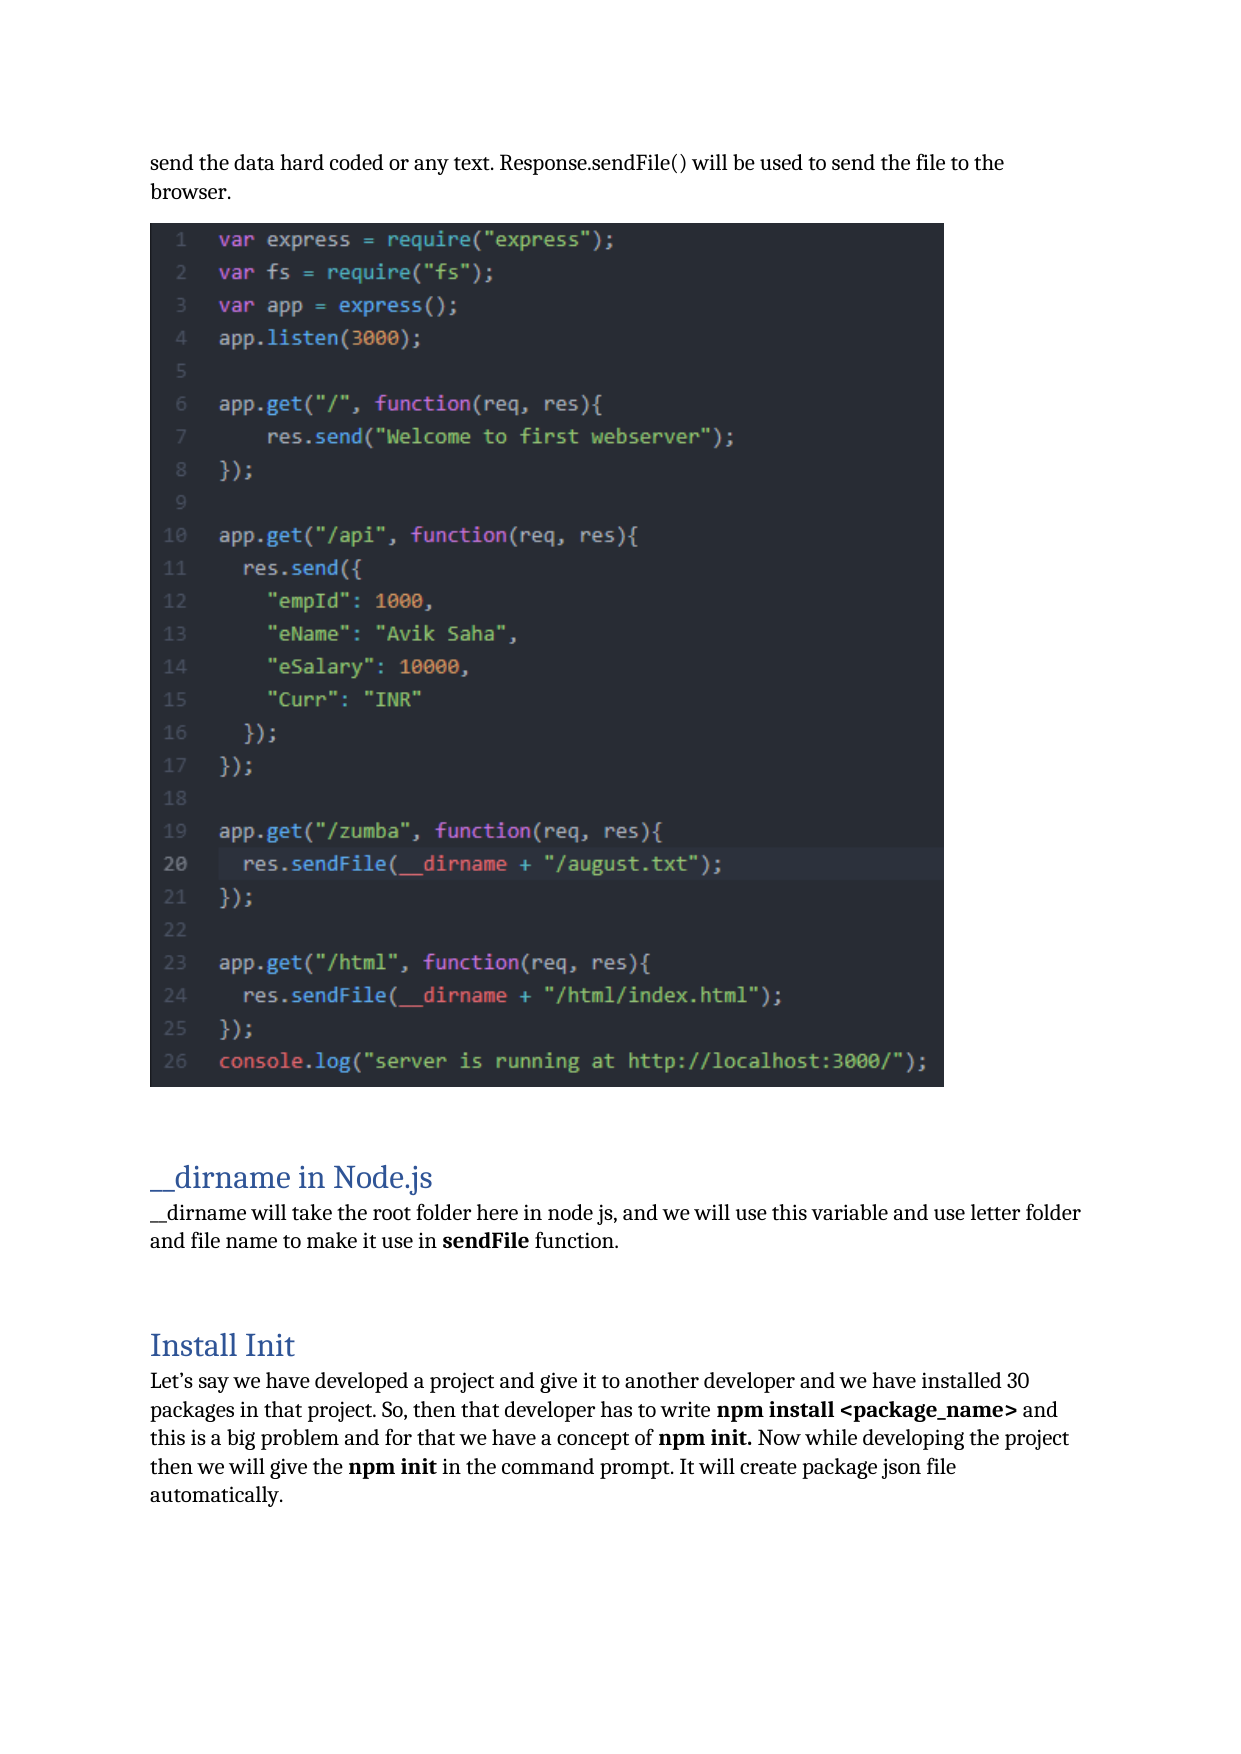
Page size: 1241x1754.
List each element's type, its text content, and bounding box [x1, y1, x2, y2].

subtitle __dirname in Node.js [150, 1158, 1090, 1197]
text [150, 150, 1090, 205]
text Let’s say we have developed a project and give it to another developer and we have installed 30 packages in that project. So, then that developer has to write npm install <package_name> and this is a big problem and for that we have a concept of npm init. Now while developing the project then we will give the npm init in the command prompt. It will create package json file automatically. [150, 1368, 1090, 1508]
text __dirname will take the root folder here in node js, and we will use this variable and use letter folder and file name to make it use in sendFile function. [150, 1200, 1090, 1254]
subtitle Install Init [150, 1327, 1090, 1365]
picture [150, 223, 944, 1087]
